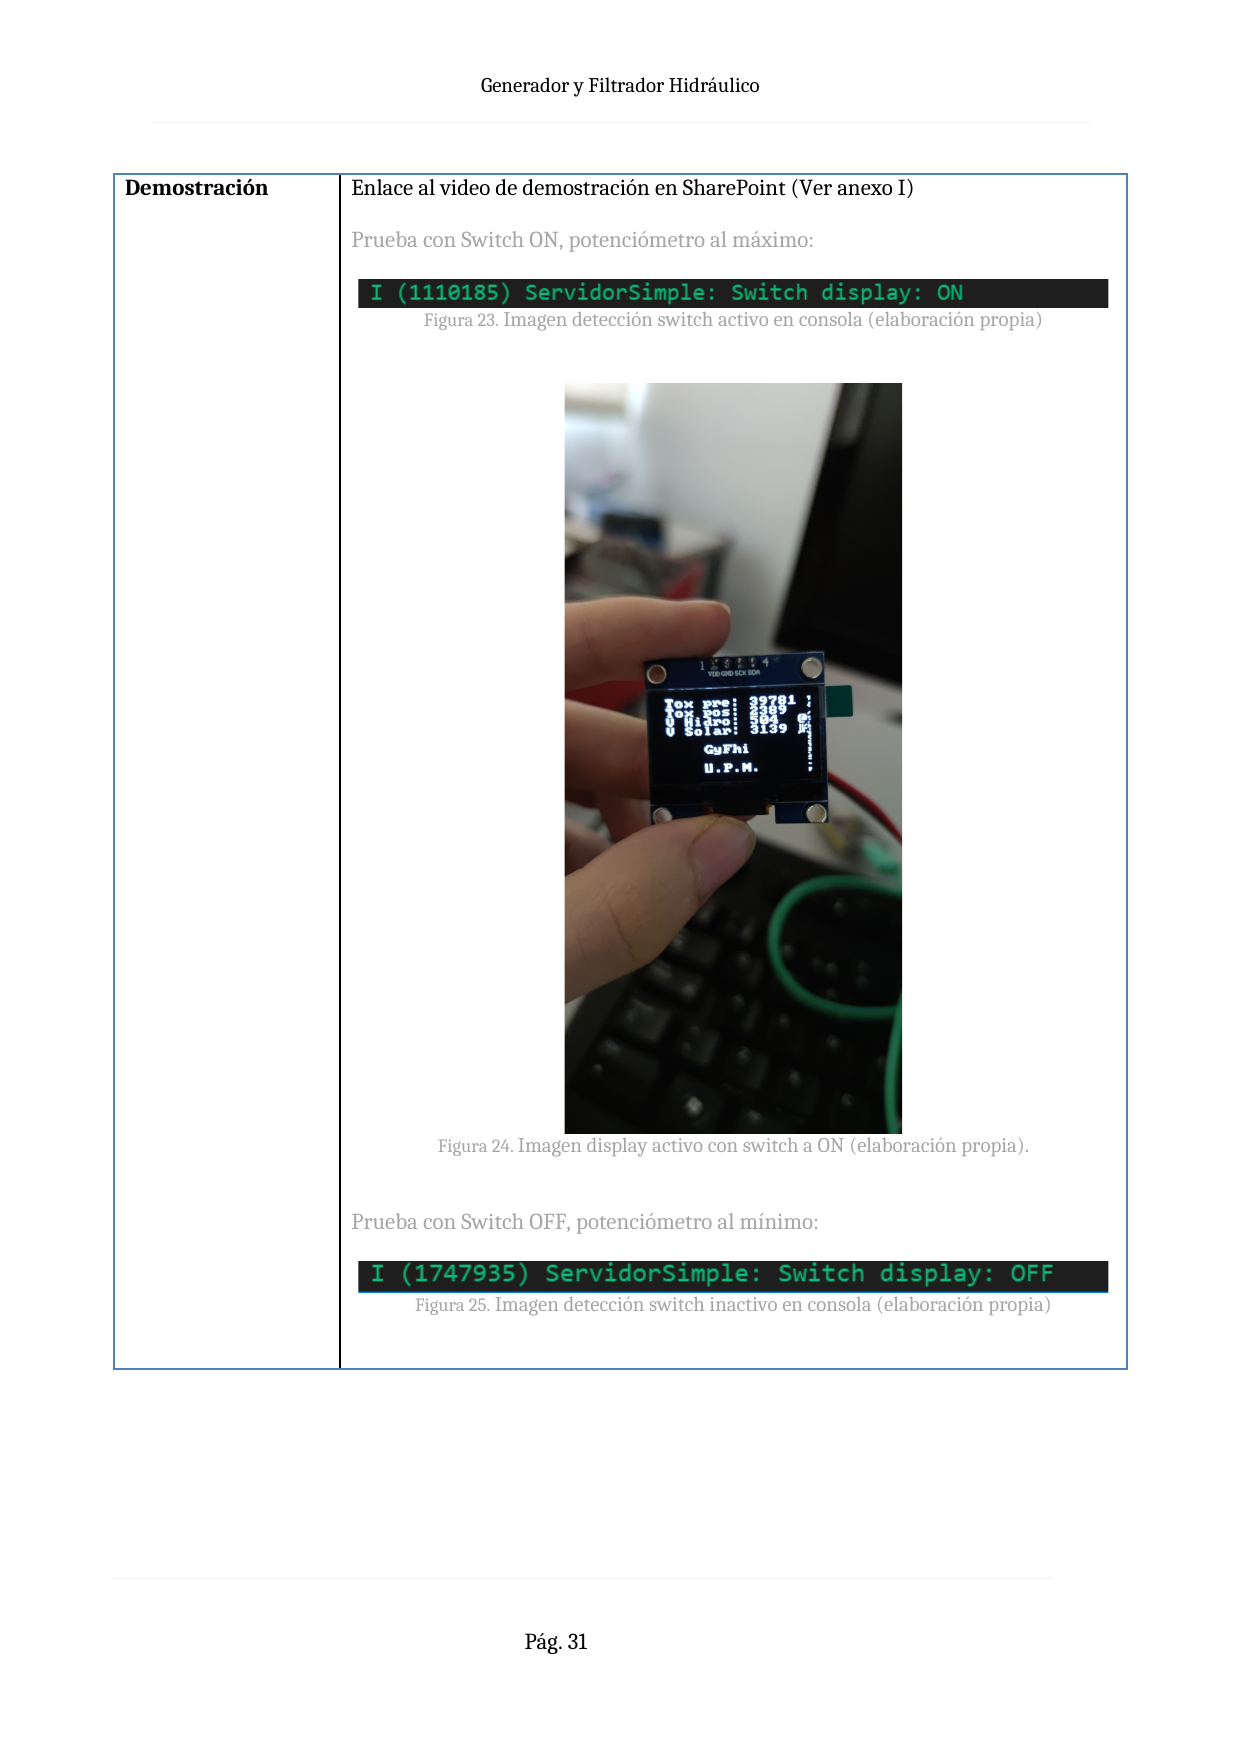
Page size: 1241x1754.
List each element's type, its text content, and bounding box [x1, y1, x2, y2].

table_cell Demostración [115, 175, 339, 1368]
picture [564, 383, 903, 1134]
picture [358, 1261, 1109, 1293]
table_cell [341, 175, 1126, 1368]
picture [358, 279, 1109, 308]
